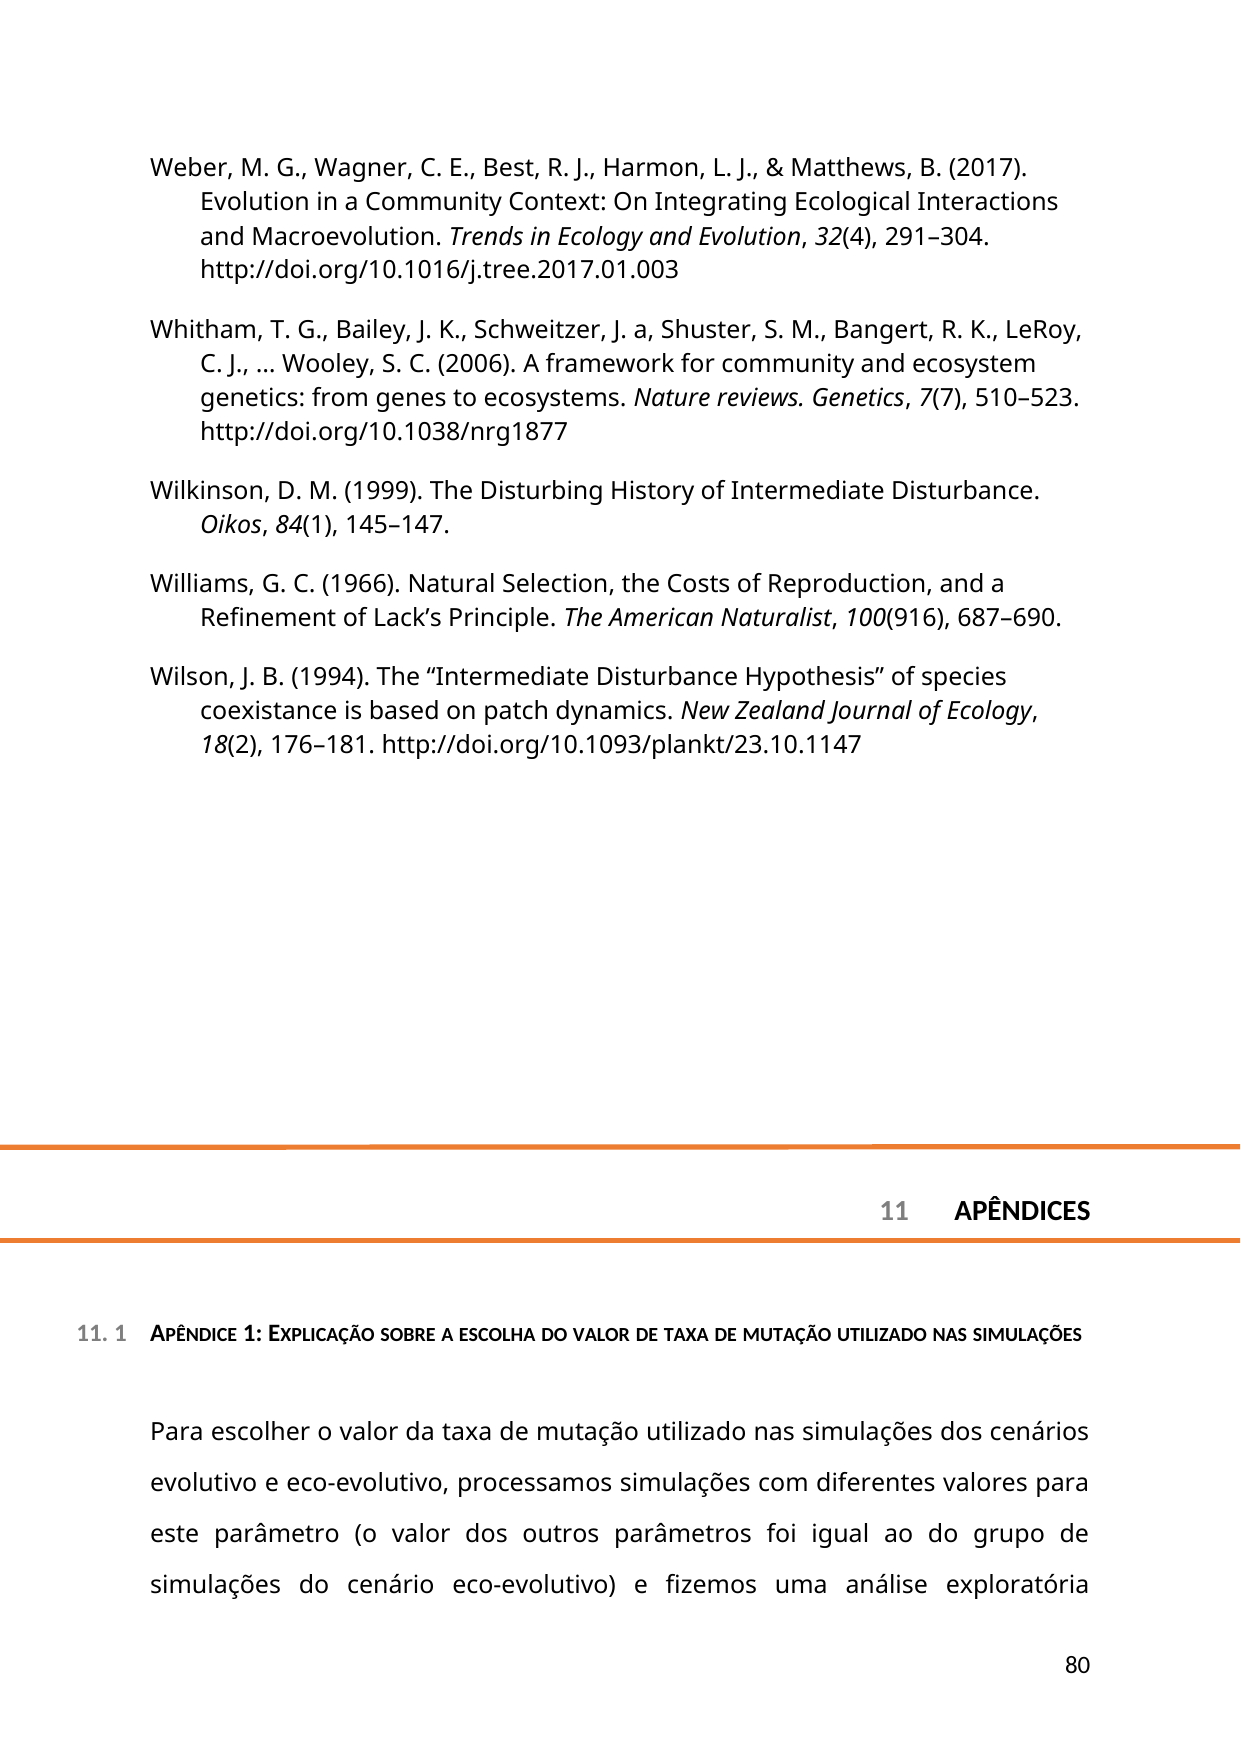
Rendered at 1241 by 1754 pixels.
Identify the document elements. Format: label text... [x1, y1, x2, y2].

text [150, 1414, 1090, 1601]
text Wilson, J. B. (1994). The “Intermediate Disturbance Hypothesis” of species coexistance is based on patch dynamics. New Zealand Journal of Ecology, 18(2), 176–181. http://doi.org/10.1093/plankt/23.10.1147 [150, 659, 1090, 761]
text Williams, G. C. (1966). Natural Selection, the Costs of Reproduction, and a Refinement of Lack’s Principle. The American Naturalist, 100(916), 687–690. [150, 566, 1090, 634]
subtitle 11. 1 Apêndice 1: Explicação sobre a escolha do valor de taxa de mutação utilizado nas simulações [76, 1317, 1090, 1348]
text Wilkinson, D. M. (1999). The Disturbing History of Intermediate Disturbance. Oikos, 84(1), 145–147. [150, 472, 1090, 541]
text Whitham, T. G., Bailey, J. K., Schweitzer, J. a, Shuster, S. M., Bangert, R. K., LeRoy, C. J., … Wooley, S. C. (2006). A framework for community and ecosystem genetics: from genes to ecosystems. Nature reviews. Genetics, 7(7), 510–523. http://doi.org/10.1038/nrg1877 [150, 311, 1090, 447]
subtitle 11 APÊNDICES [150, 1192, 1090, 1227]
text Weber, M. G., Wagner, C. E., Best, R. J., Harmon, L. J., & Matthews, B. (2017). Evolution in a Community Context: On Integrating Ecological Interactions and Macroevolution. Trends in Ecology and Evolution, 32(4), 291–304. http://doi.org/10.1016/j.tree.2017.01.003 [150, 150, 1090, 286]
